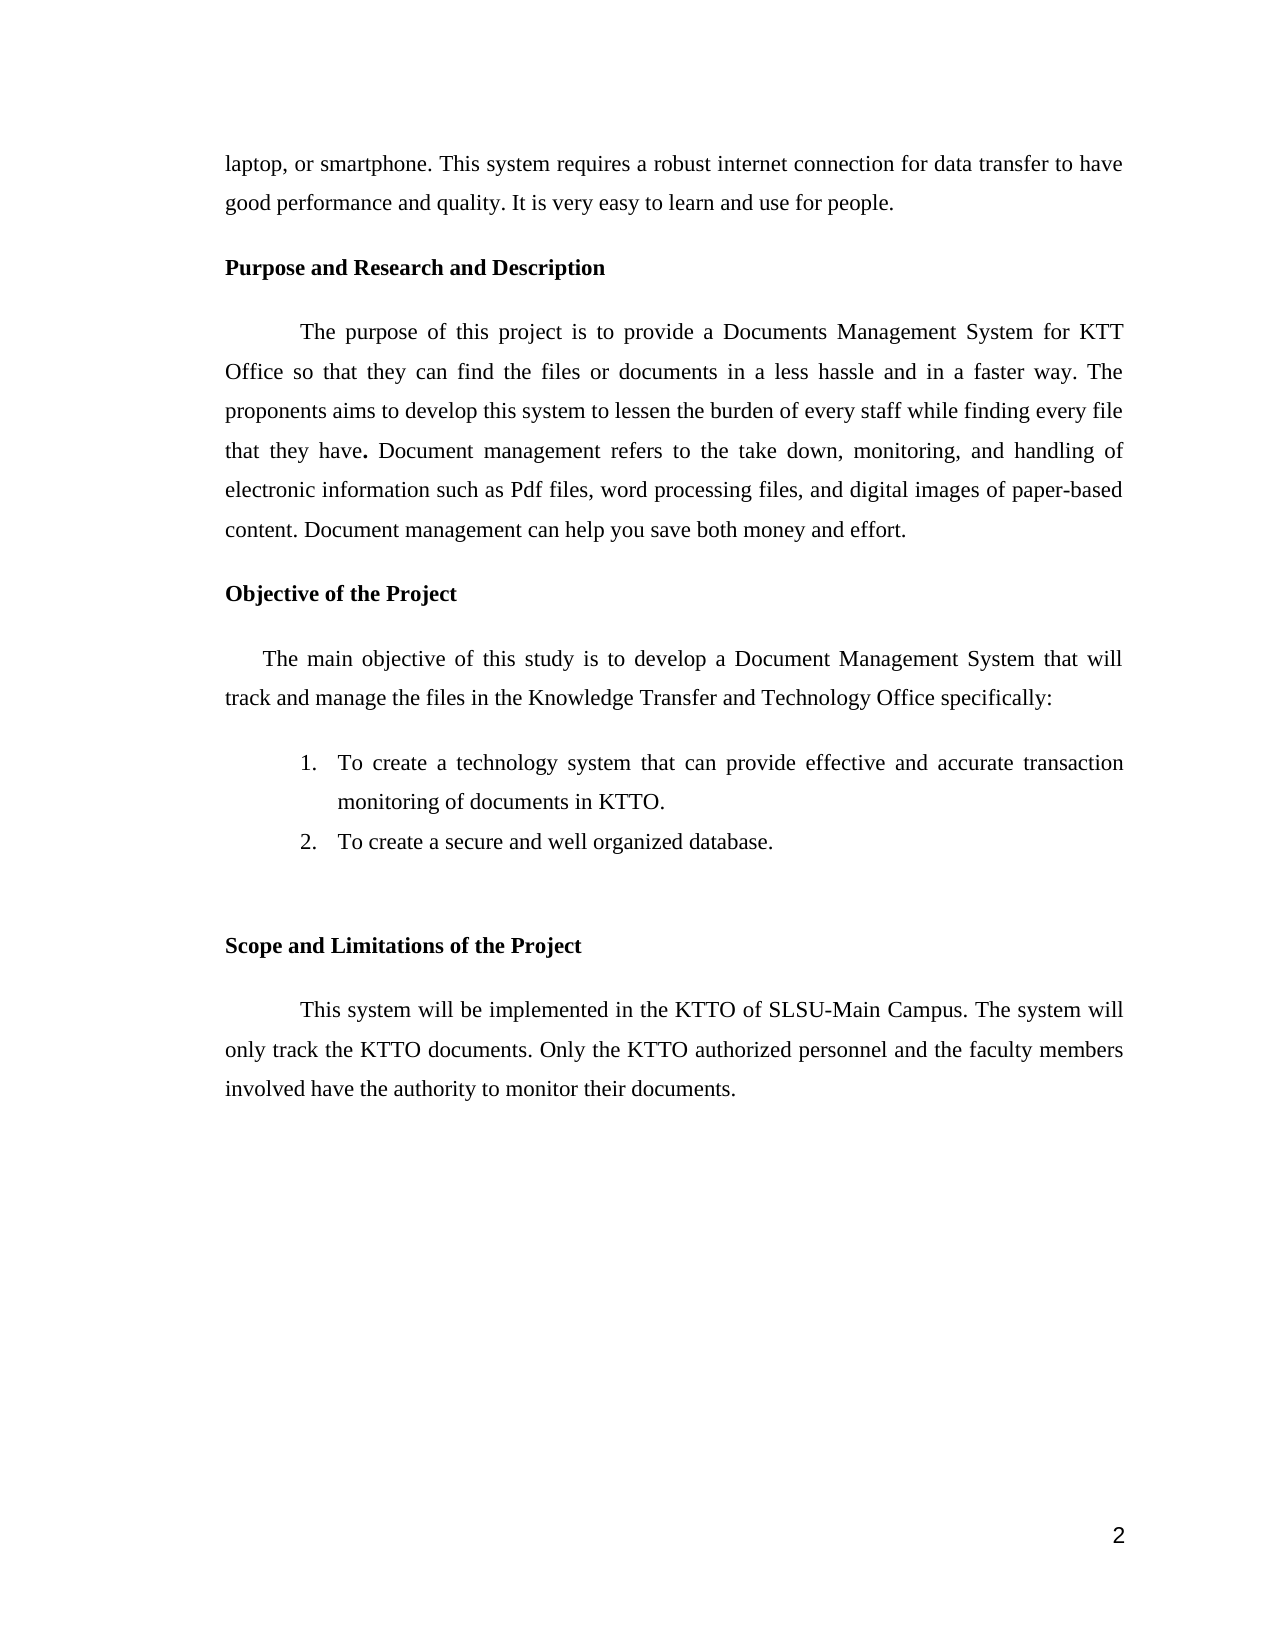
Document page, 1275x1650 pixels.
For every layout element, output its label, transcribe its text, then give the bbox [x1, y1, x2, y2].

list To create a technology system that can provide effective and accurate transaction monitoring of documents in KTTO. [300, 749, 1125, 814]
text Objective of the Project [225, 580, 1125, 607]
list To create a secure and well organized database. [300, 828, 1125, 854]
text The main objective of this study is to develop a Document Management System that will track and manage the files in the Knowledge Transfer and Technology Office specifically: [225, 645, 1125, 711]
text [225, 150, 1125, 216]
text Scope and Limitations of the Project [225, 932, 1125, 958]
text This system will be implemented in the KTTO of SLSU-Main Campus. The system will only track the KTTO documents. Only the KTTO authorized personnel and the faculty members involved have the authority to monitor their documents. [225, 996, 1125, 1101]
text The purpose of this project is to provide a Documents Management System for KTT Office so that they can find the files or documents in a less hassle and in a faster way. The proponents aims to develop this system to lessen the burden of every staff while finding every file that they have. Document management refers to the take down, monitoring, and handling of electronic information such as Pdf files, word processing files, and digital images of paper-based content. Document management can help you save both money and effort. [225, 318, 1125, 542]
text Purpose and Research and Description [225, 254, 1125, 280]
